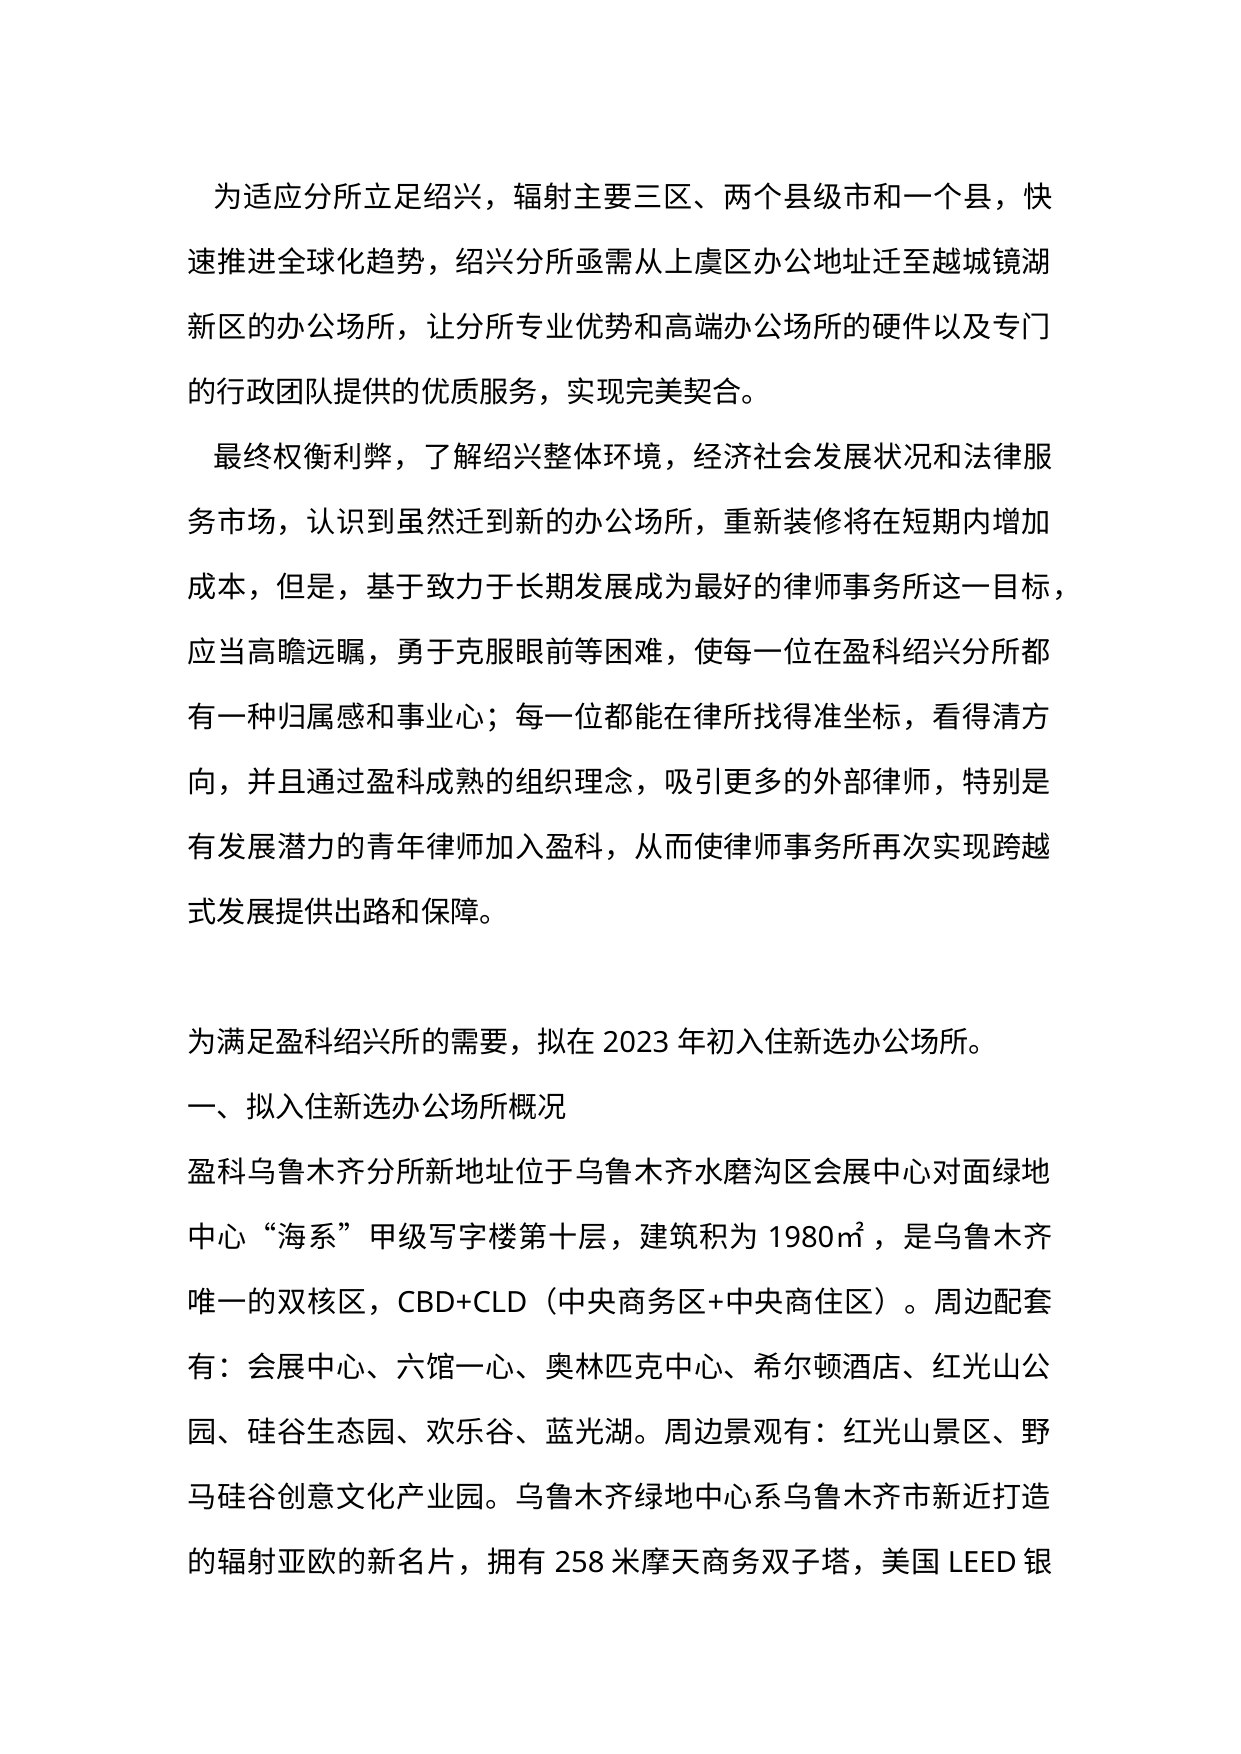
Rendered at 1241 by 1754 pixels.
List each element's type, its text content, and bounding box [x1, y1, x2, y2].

text 一、拟入住新选办公场所概况 [187, 1072, 1053, 1137]
text 最终权衡利弊，了解绍兴整体环境，经济社会发展状况和法律服务市场，认识到虽然迁到新的办公场所，重新装修将在短期内增加成本，但是，基于致力于长期发展成为最好的律师事务所这一目标，应当高瞻远瞩，勇于克服眼前等困难，使每一位在盈科绍兴分所都有一种归属感和事业心；每一位都能在律所找得准坐标，看得清方向，并且通过盈科成熟的组织理念，吸引更多的外部律师，特别是有发展潜力的青年律师加入盈科，从而使律师事务所再次实现跨越式发展提供出路和保障。 [187, 422, 1053, 942]
text 为满足盈科绍兴所的需要，拟在 2023 年初入住新选办公场所。 [187, 1007, 1053, 1072]
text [187, 1137, 1053, 1592]
text 为适应分所立足绍兴，辐射主要三区、两个县级市和一个县，快速推进全球化趋势，绍兴分所亟需从上虞区办公地址迁至越城镜湖新区的办公场所，让分所专业优势和高端办公场所的硬件以及专门的行政团队提供的优质服务，实现完美契合。 [187, 162, 1053, 422]
